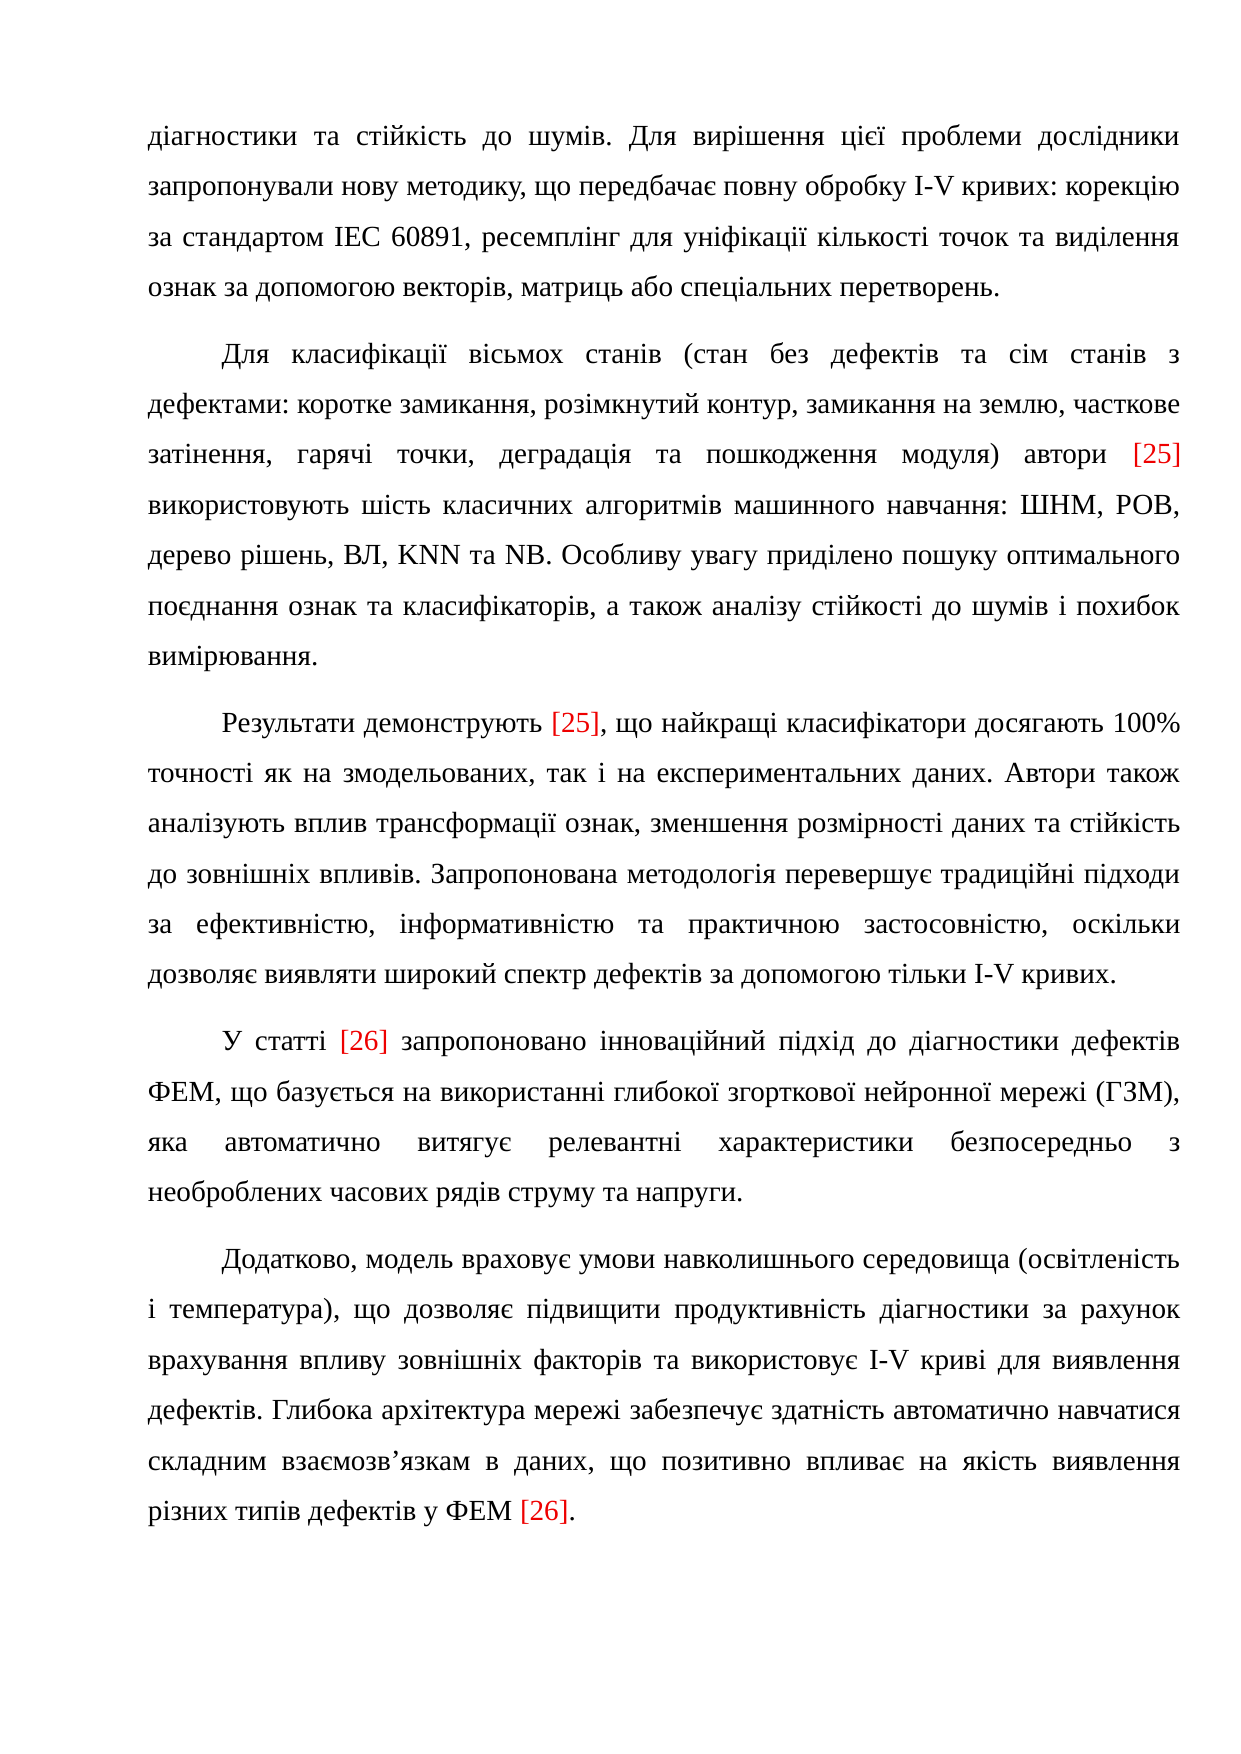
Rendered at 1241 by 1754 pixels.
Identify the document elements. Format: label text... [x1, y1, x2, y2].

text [148, 118, 1181, 303]
text У статті [26] запропоновано інноваційний підхід до діагностики дефектів ФЕМ, що базується на використанні глибокої згорткової нейронної мережі (ГЗМ), яка автоматично витягує релевантні характеристики безпосередньо з необроблених часових рядів струму та напруги. [148, 1023, 1181, 1208]
text Додатково, модель враховує умови навколишнього середовища (освітленість і температура), що дозволяє підвищити продуктивність діагностики за рахунок врахування впливу зовнішніх факторів та використовує I-V криві для виявлення дефектів. Глибока архітектура мережі забезпечує здатність автоматично навчатися складним взаємозв’язкам в даних, що позитивно впливає на якість виявлення різних типів дефектів у ФЕМ [26]. [148, 1241, 1181, 1526]
text Для класифікації вісьмох станів (стан без дефектів та сім станів з дефектами: коротке замикання, розімкнутий контур, замикання на землю, часткове затінення, гарячі точки, деградація та пошкодження модуля) автори [25] використовують шість класичних алгоритмів машинного навчання: ШНМ, РОВ, дерево рішень, ВЛ, KNN та NB. Особливу увагу приділено пошуку оптимального поєднання ознак та класифікаторів, а також аналізу стійкості до шумів і похибок вимірювання. [148, 336, 1181, 671]
text Результати демонструють [25], що найкращі класифікатори досягають 100% точності як на змодельованих, так і на експериментальних даних. Автори також аналізують вплив трансформації ознак, зменшення розмірності даних та стійкість до зовнішніх впливів. Запропонована методологія перевершує традиційні підходи за ефективністю, інформативністю та практичною застосовністю, оскільки дозволяє виявляти широкий спектр дефектів за допомогою тільки I-V кривих. [148, 705, 1181, 990]
